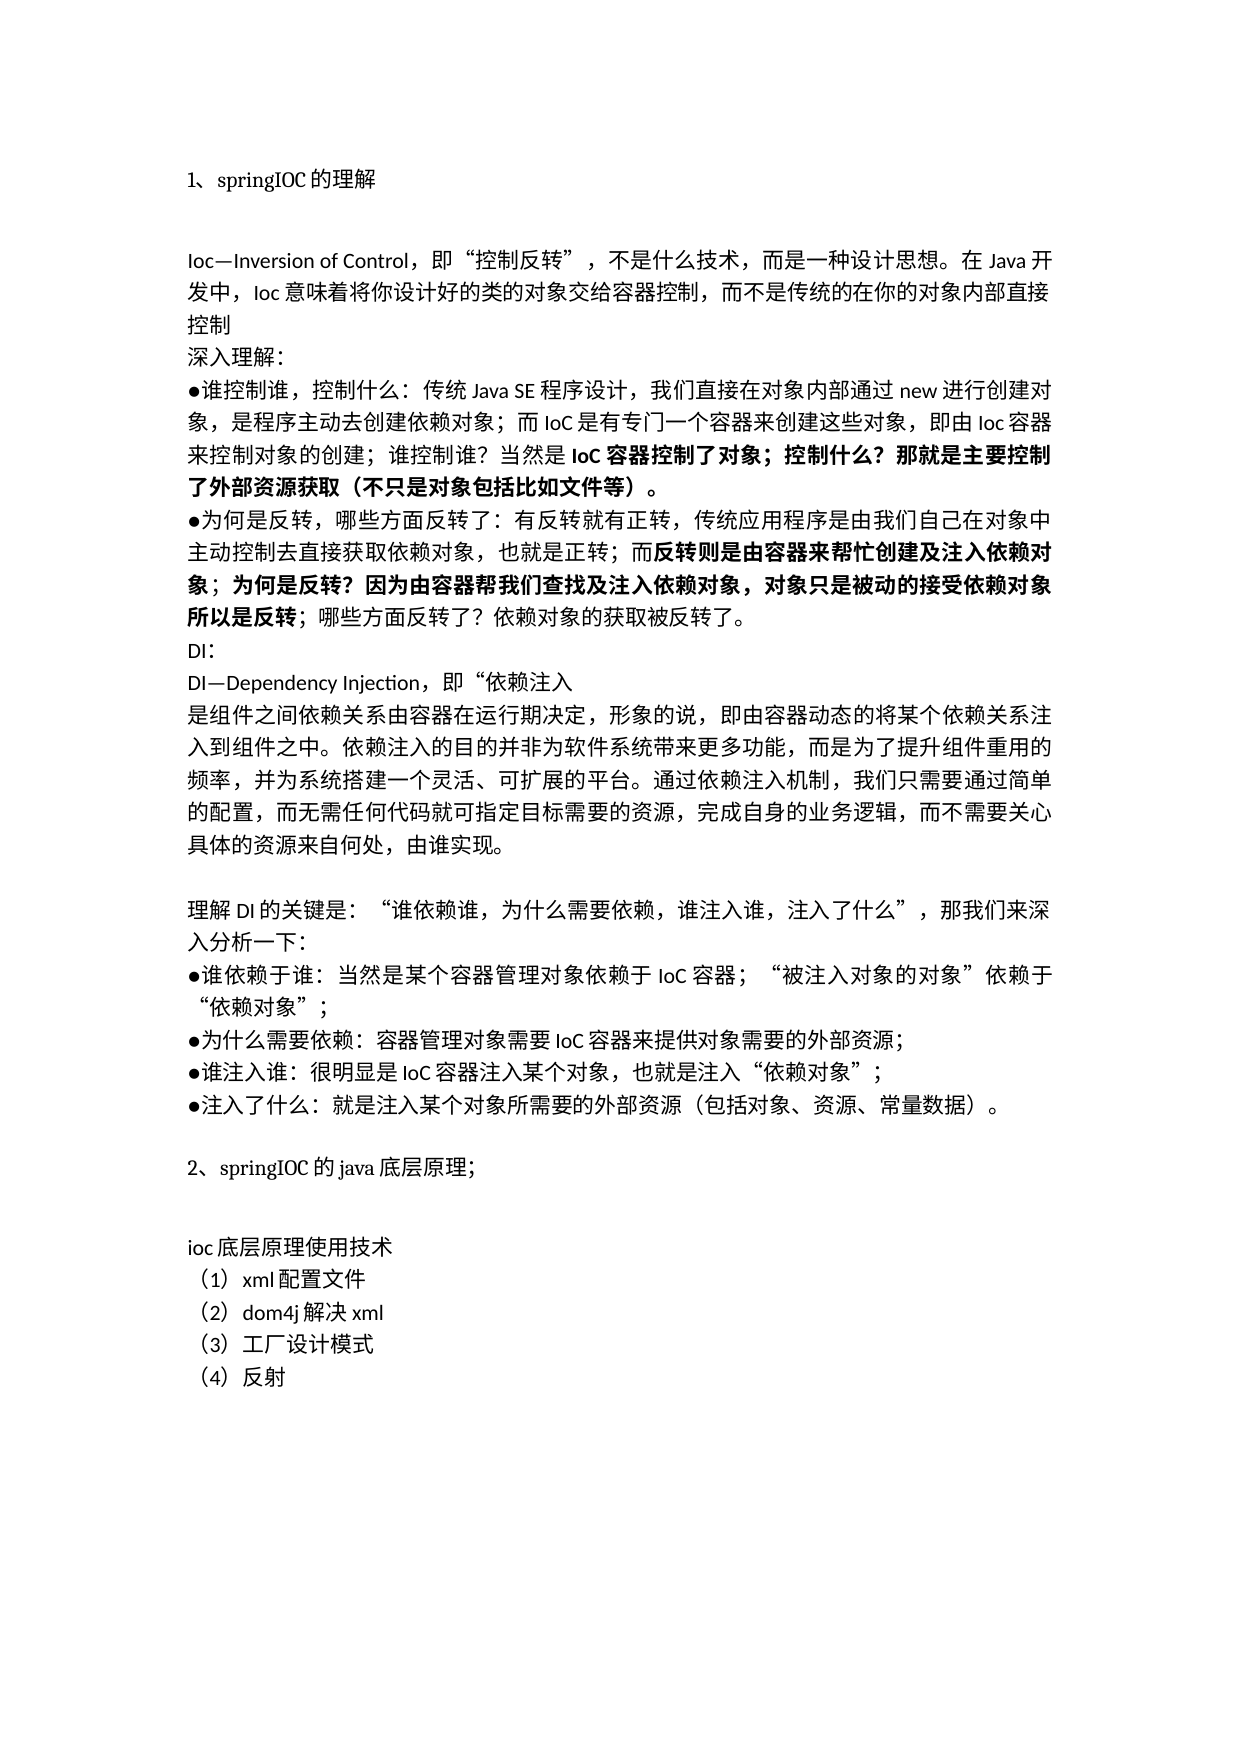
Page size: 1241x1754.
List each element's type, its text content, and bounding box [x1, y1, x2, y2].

text ●为什么需要依赖：容器管理对象需要IoC容器来提供对象需要的外部资源； [187, 1022, 1053, 1055]
subtitle 1、springIOC的理解 [187, 162, 1053, 194]
text Ioc—Inversion of Control，即“控制反转”，不是什么技术，而是一种设计思想。在Java开发中，Ioc意味着将你设计好的类的对象交给容器控制，而不是传统的在你的对象内部直接控制 [187, 242, 1053, 340]
text 深入理解： [187, 340, 1053, 372]
text DI—Dependency Injection，即“依赖注入 [187, 665, 1053, 697]
text ●谁控制谁，控制什么：传统Java SE程序设计，我们直接在对象内部通过new进行创建对象，是程序主动去创建依赖对象；而IoC是有专门一个容器来创建这些对象，即由Ioc容器来控制对象的创建；谁控制谁？当然是IoC 容器控制了对象；控制什么？那就是主要控制了外部资源获取（不只是对象包括比如文件等）。 [187, 372, 1053, 502]
text （3）工厂设计模式 [187, 1327, 1053, 1359]
text （4）反射 [187, 1359, 1053, 1392]
text ioc底层原理使用技术 [187, 1229, 1053, 1262]
text ●谁依赖于谁：当然是某个容器管理对象依赖于IoC容器；“被注入对象的对象”依赖于“依赖对象”； [187, 957, 1053, 1022]
text 是组件之间依赖关系由容器在运行期决定，形象的说，即由容器动态的将某个依赖关系注入到组件之中。依赖注入的目的并非为软件系统带来更多功能，而是为了提升组件重用的频率，并为系统搭建一个灵活、可扩展的平台。通过依赖注入机制，我们只需要通过简单的配置，而无需任何代码就可指定目标需要的资源，完成自身的业务逻辑，而不需要关心具体的资源来自何处，由谁实现。 [187, 697, 1053, 860]
subtitle 2、springIOC的java底层原理； [187, 1149, 1053, 1182]
text 理解DI的关键是：“谁依赖谁，为什么需要依赖，谁注入谁，注入了什么”，那我们来深入分析一下： [187, 892, 1053, 957]
text ●谁注入谁：很明显是IoC容器注入某个对象，也就是注入“依赖对象”； [187, 1055, 1053, 1087]
text （1）xml配置文件 [187, 1262, 1053, 1294]
text （2）dom4j解决xml [187, 1294, 1053, 1327]
text ●为何是反转，哪些方面反转了：有反转就有正转，传统应用程序是由我们自己在对象中主动控制去直接获取依赖对象，也就是正转；而反转则是由容器来帮忙创建及注入依赖对象；为何是反转？因为由容器帮我们查找及注入依赖对象，对象只是被动的接受依赖对象，所以是反转；哪些方面反转了？依赖对象的获取被反转了。 [187, 502, 1053, 632]
text ●注入了什么：就是注入某个对象所需要的外部资源（包括对象、资源、常量数据）。 [187, 1087, 1053, 1120]
text DI： [187, 632, 1053, 665]
